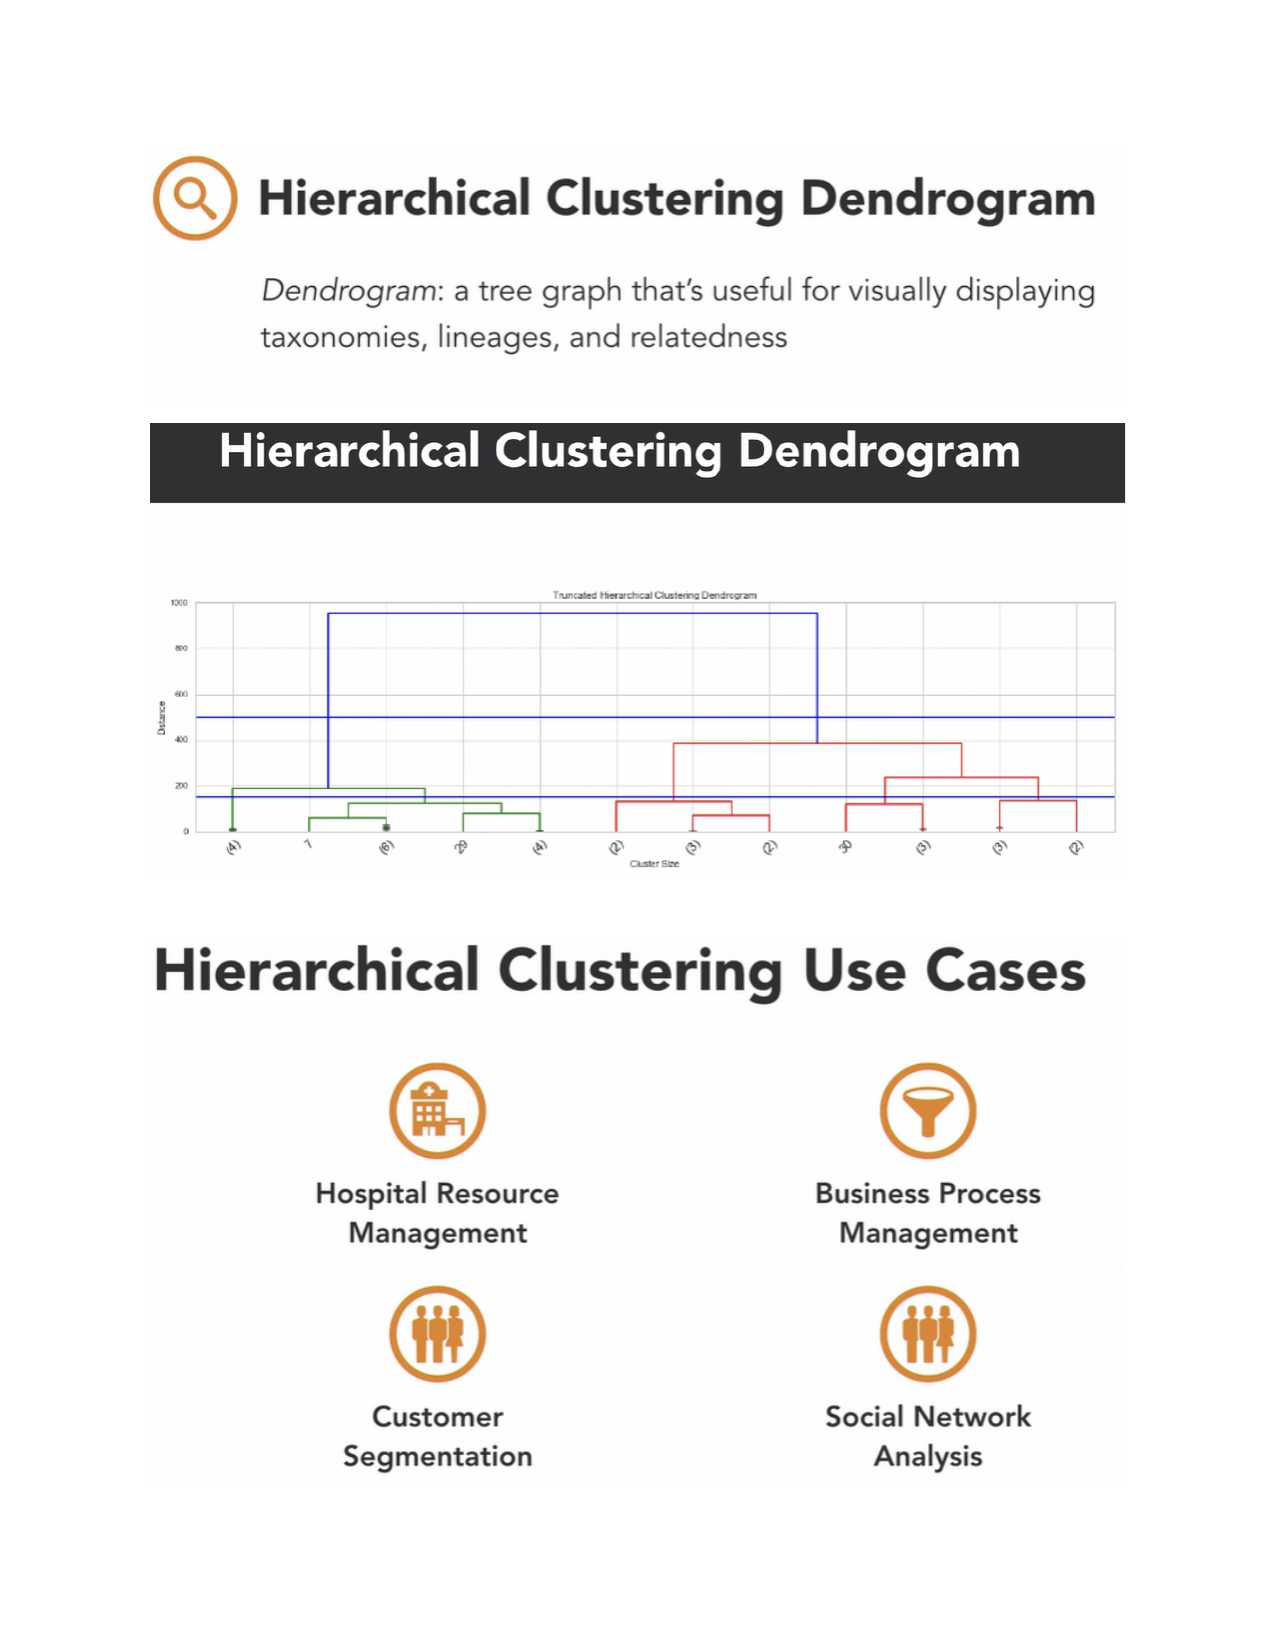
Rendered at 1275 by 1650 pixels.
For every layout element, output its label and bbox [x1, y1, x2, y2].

picture [150, 423, 1125, 873]
picture [150, 938, 1125, 1482]
picture [150, 150, 1125, 405]
